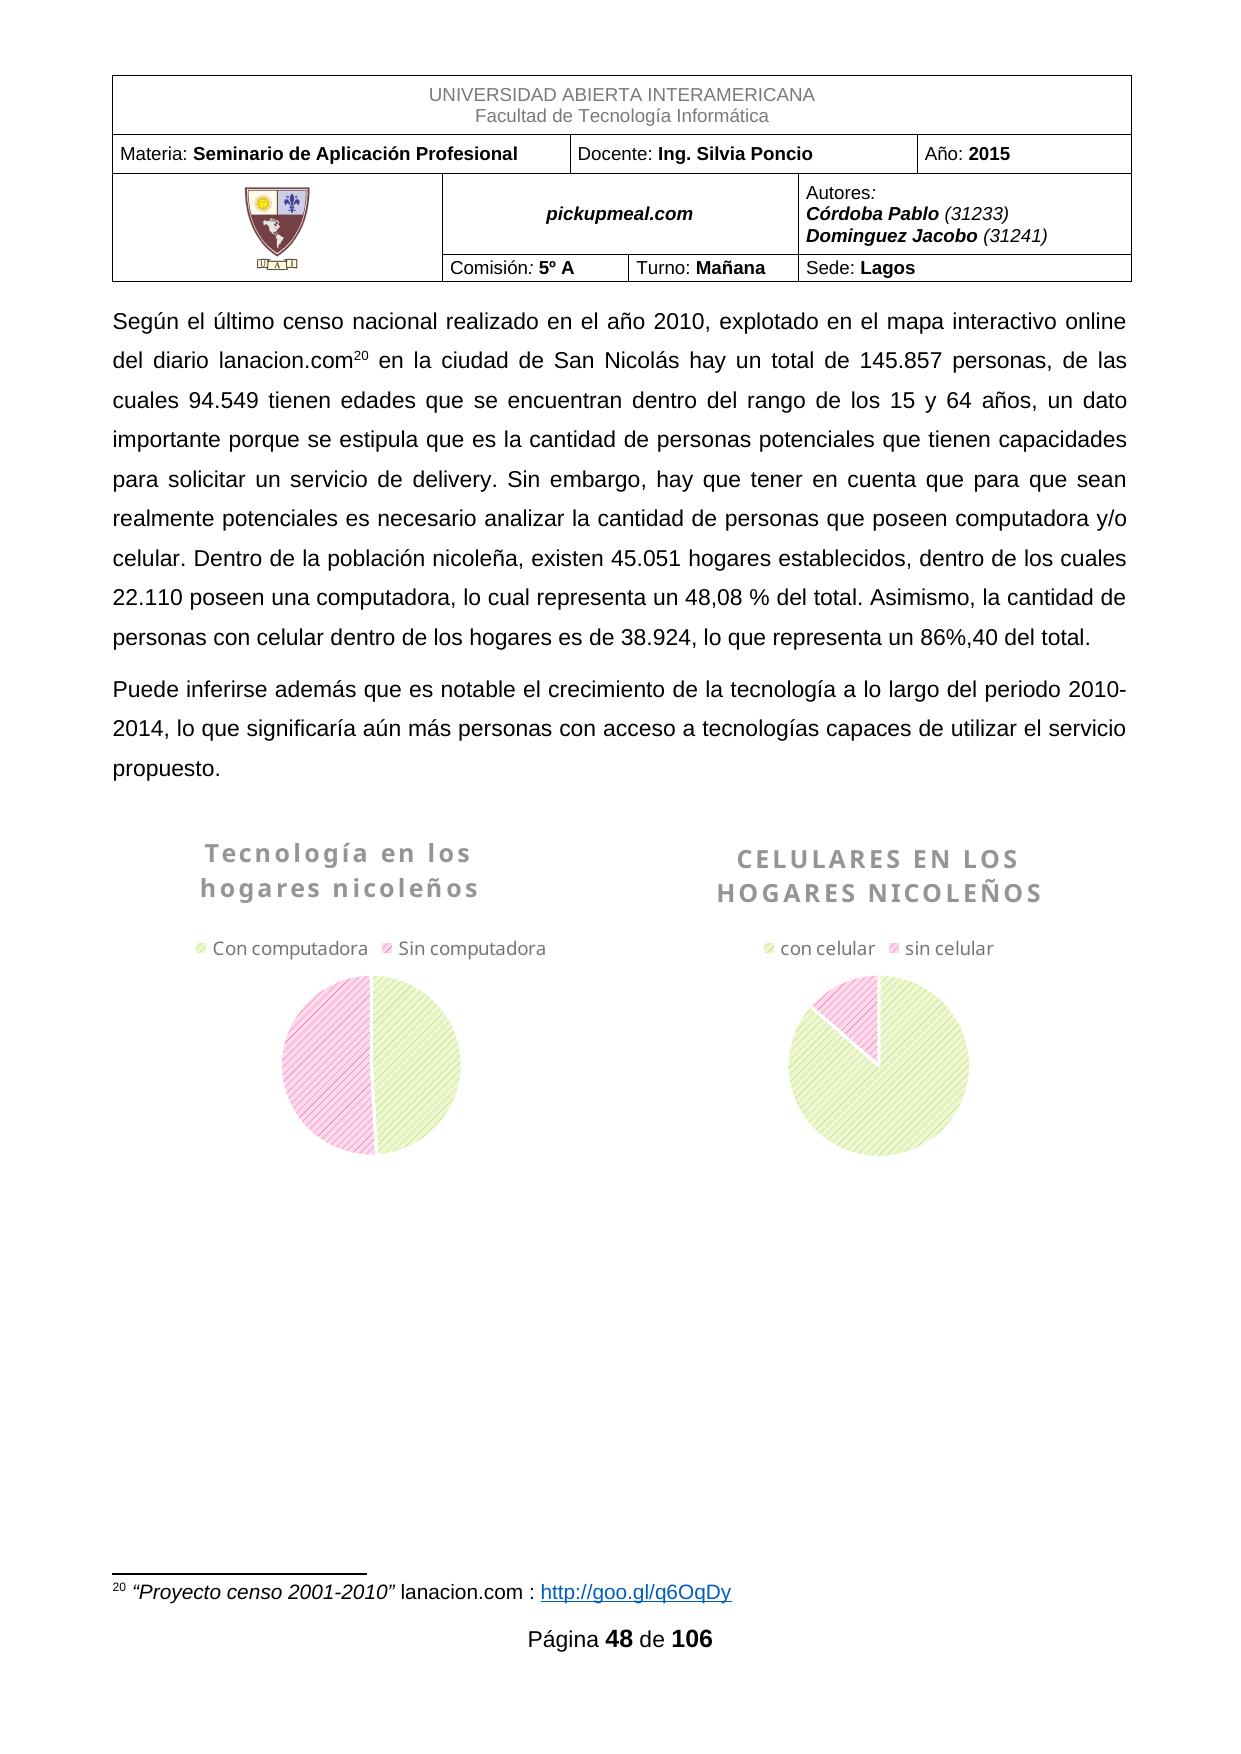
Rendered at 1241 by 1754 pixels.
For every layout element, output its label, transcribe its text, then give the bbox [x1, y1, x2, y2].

picture [230, 182, 325, 273]
text Según el último censo nacional realizado en el año 2010, explotado en el mapa interactivo online del diario lanacion.com en la ciudad de San Nicolás hay un total de 145.857 personas, de las cuales 94.549 tienen edades que se encuentran dentro del rango de los 15 y 64 años, un dato importante porque se estipula que es la cantidad de personas potenciales que tienen capacidades para solicitar un servicio de delivery. Sin embargo, hay que tener en cuenta que para que sean realmente potenciales es necesario analizar la cantidad de personas que poseen computadora y/o celular. Dentro de la población nicoleña, existen 45.051 hogares establecidos, dentro de los cuales 22.110 poseen una computadora, lo cual representa un 48,08 % del total. Asimismo, la cantidad de personas con celular dentro de los hogares es de 38.924, lo que representa un 86%,40 del total. [112, 308, 1128, 650]
table_header [628, 807, 1128, 1190]
text Puede inferirse además que es notable el crecimiento de la tecnología a lo largo del periodo 2010-2014, lo que significaría aún más personas con acceso a tecnologías capaces de utilizar el servicio propuesto. [112, 676, 1128, 781]
table_header [113, 807, 628, 1190]
